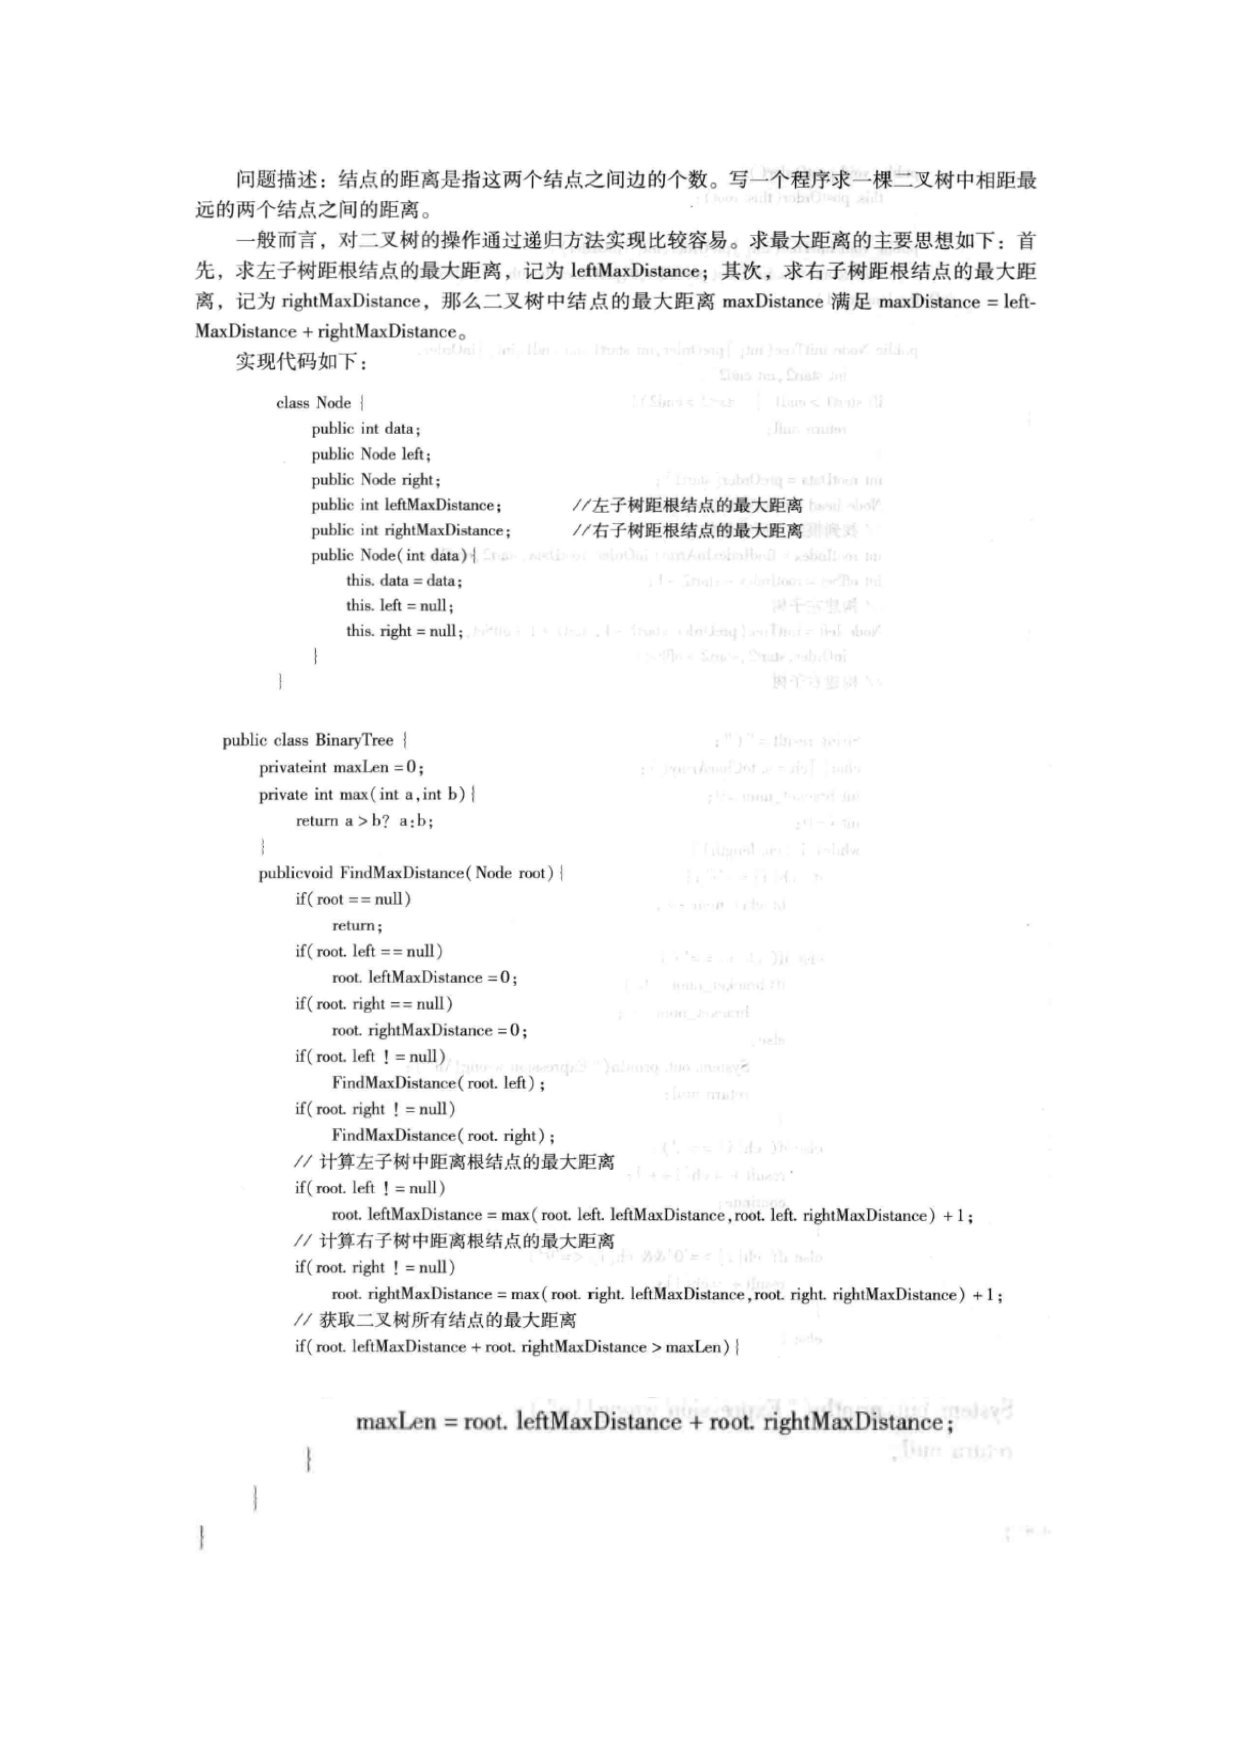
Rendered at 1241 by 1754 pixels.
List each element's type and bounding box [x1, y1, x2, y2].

picture [187, 1397, 1053, 1574]
picture [187, 721, 1053, 1358]
picture [187, 162, 1053, 715]
